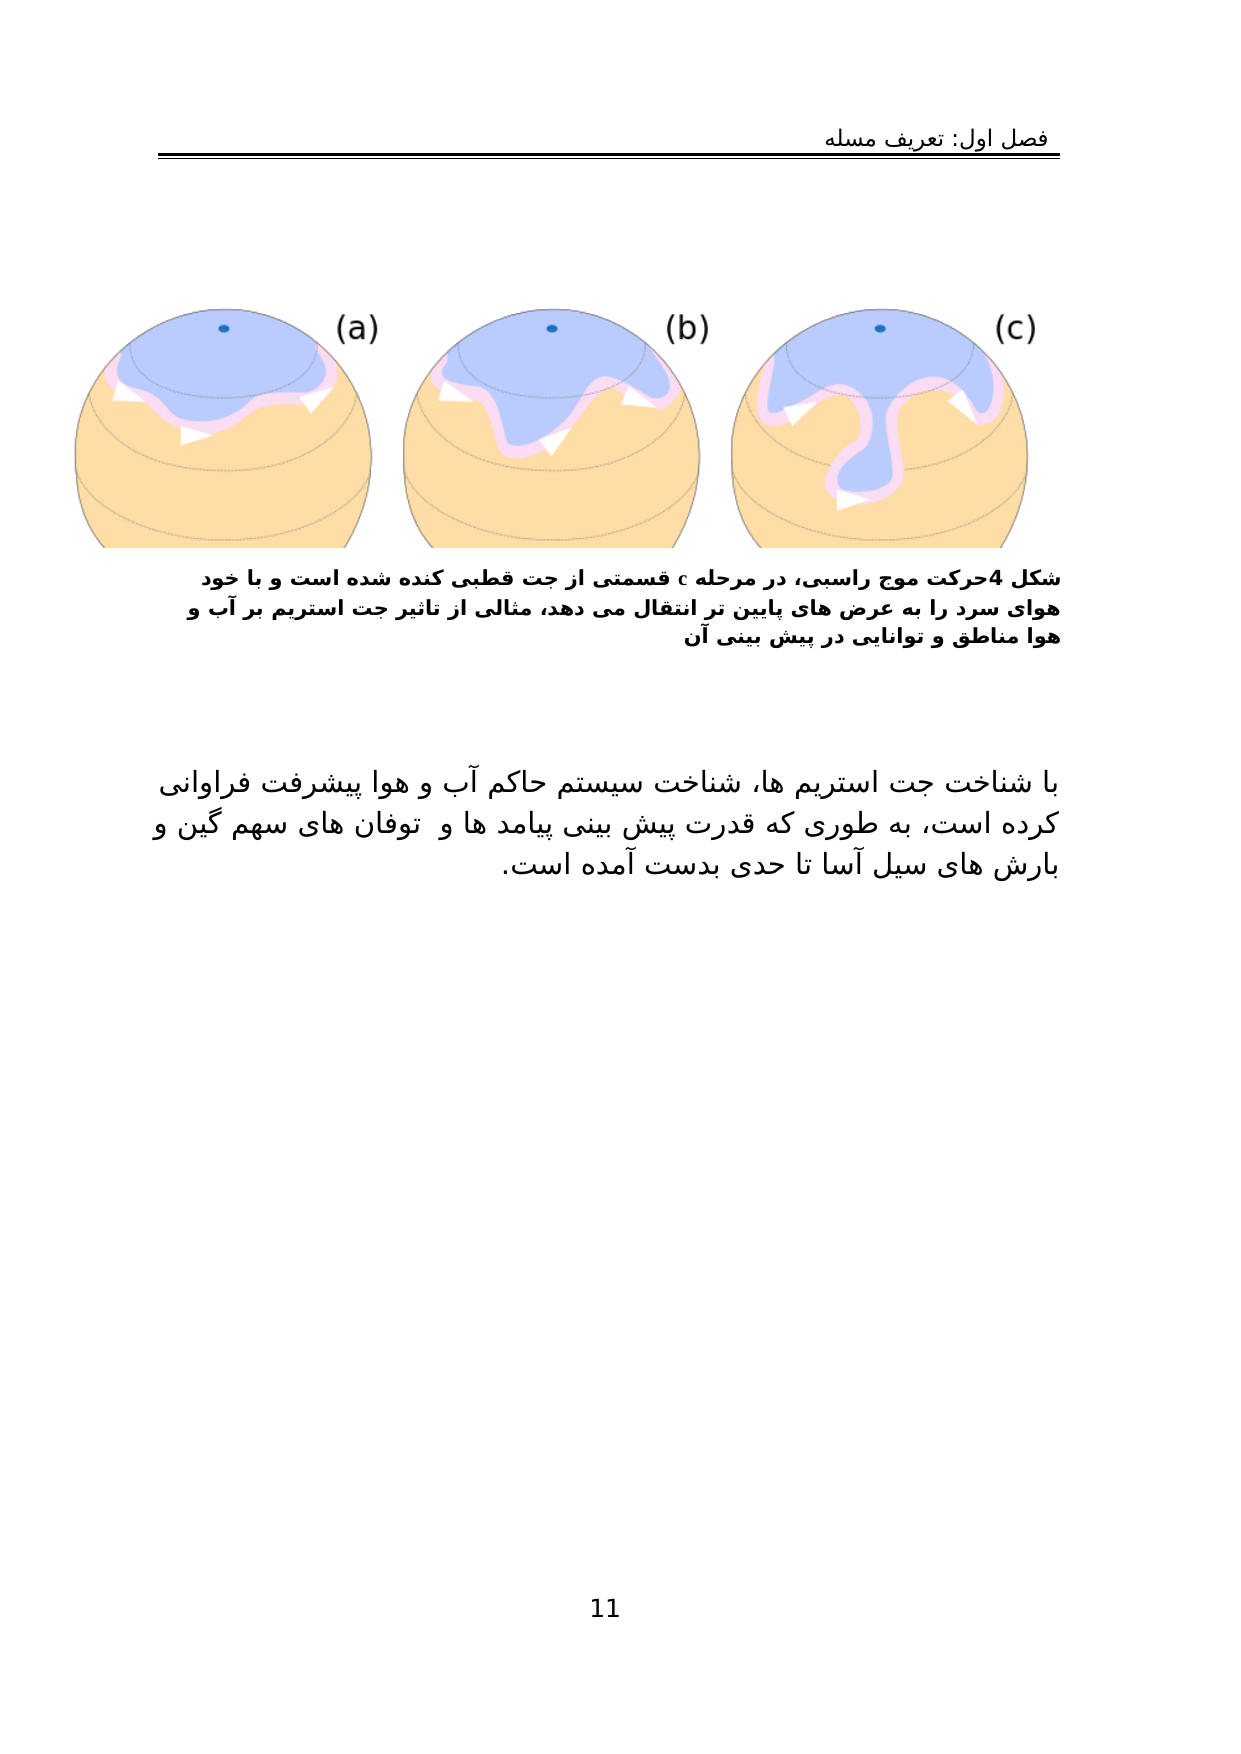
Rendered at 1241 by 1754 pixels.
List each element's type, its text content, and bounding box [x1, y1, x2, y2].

text با شناخت جت استریم ها، شناخت سیستم حاکم آب و هوا پیشرفت فراوانی کرده است، به طوری که قدرت پیش بینی پیامد ها و توفان های سهم گین و بارش های سیل آسا تا حدی بدست آمده است. [150, 766, 1060, 881]
text شکل 4حرکت موج راسبی، در مرحله c قسمتی از جت قطبی کنده شده است و با خود هوای سرد را به عرض های پایین تر انتقال می دهد، مثالی از تاثیر جت استریم بر آب و هوا مناطق و توانایی در پیش بینی آن [150, 566, 1062, 649]
picture [70, 307, 1060, 548]
